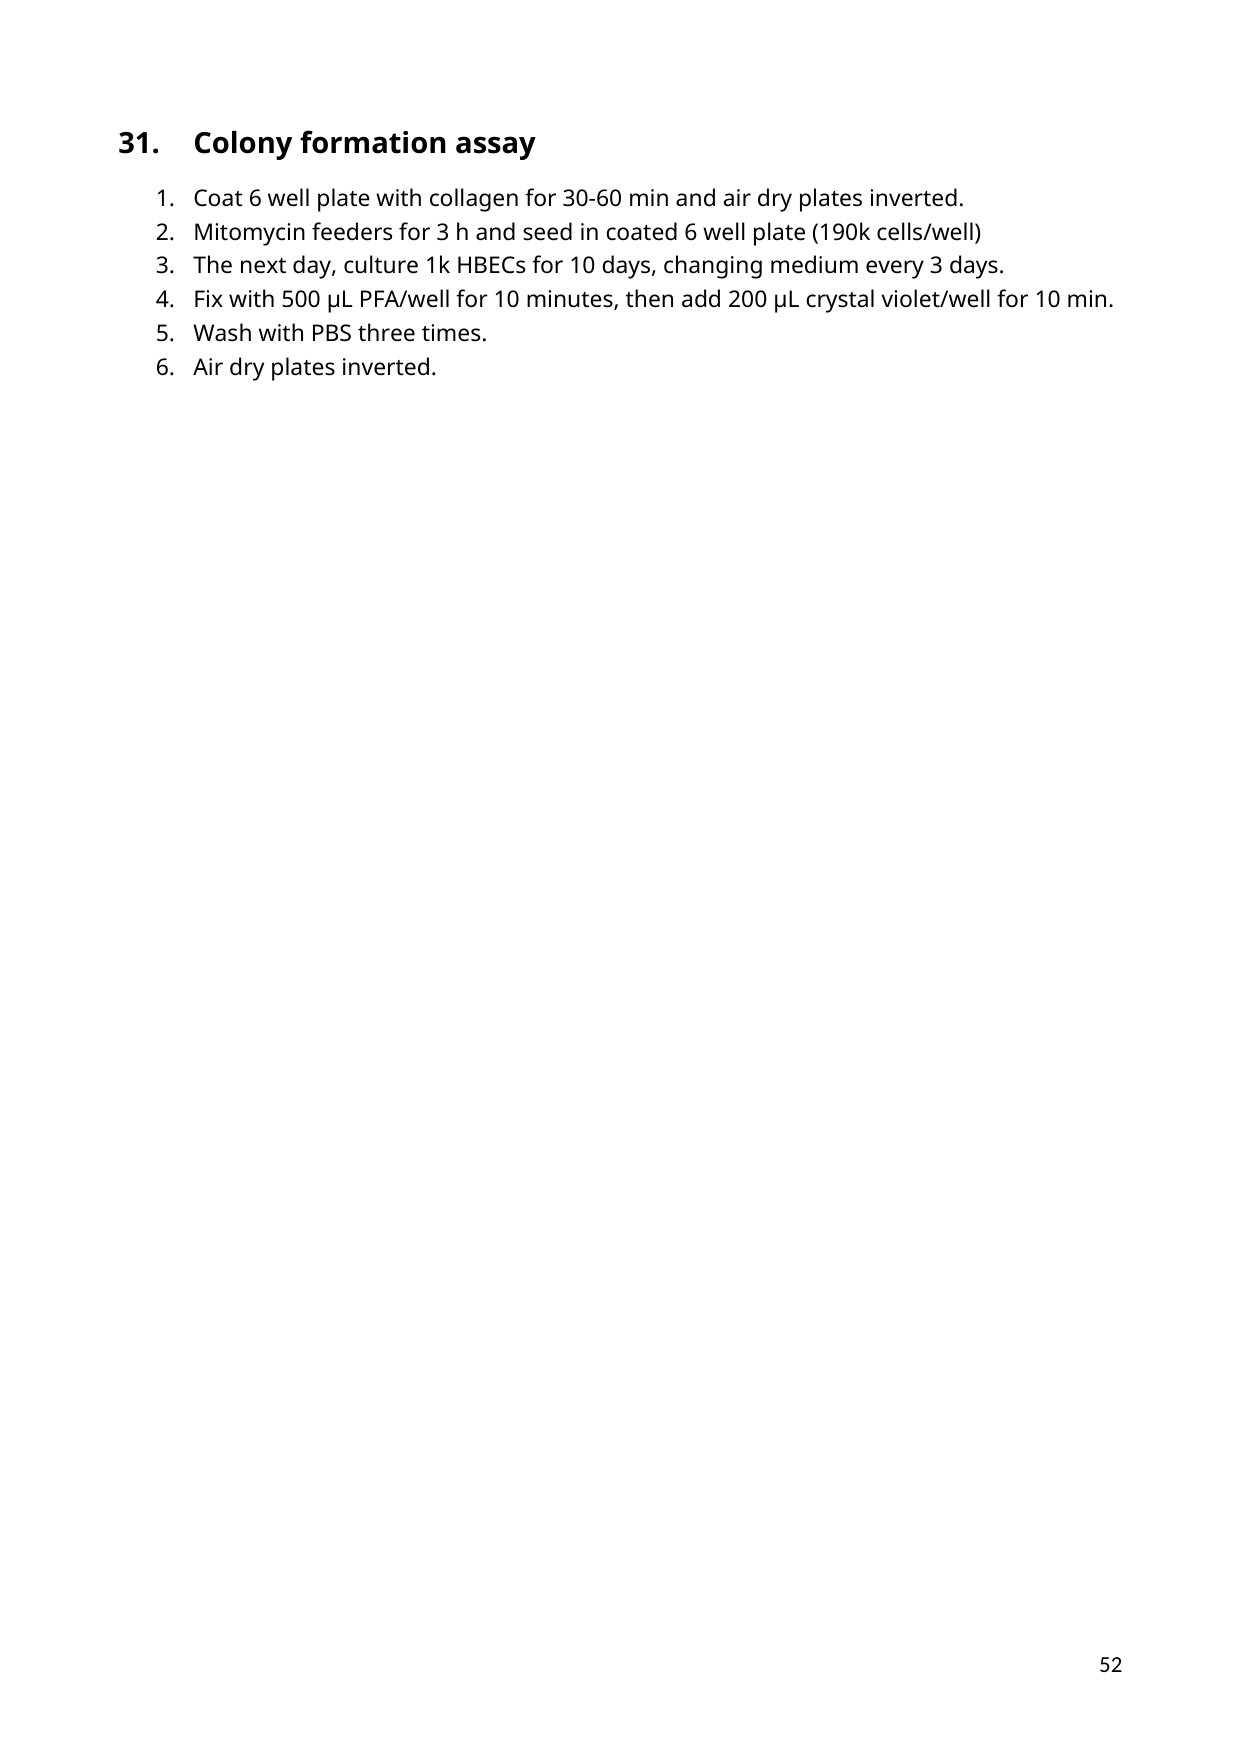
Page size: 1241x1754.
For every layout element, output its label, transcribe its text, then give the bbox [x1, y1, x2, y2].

list Air dry plates inverted. [156, 351, 1122, 382]
list Mitomycin feeders for 3 h and seed in coated 6 well plate (190k cells/well) [156, 216, 1122, 247]
list The next day, culture 1k HBECs for 10 days, changing medium every 3 days. [156, 249, 1122, 281]
list Wash with PBS three times. [156, 317, 1122, 348]
list Coat 6 well plate with collagen for 30-60 min and air dry plates inverted. [156, 182, 1122, 213]
list Fix with 500 μL PFA/well for 10 minutes, then add 200 μL crystal violet/well for 10 min. [156, 283, 1122, 314]
subtitle Colony formation assay [118, 122, 1122, 162]
